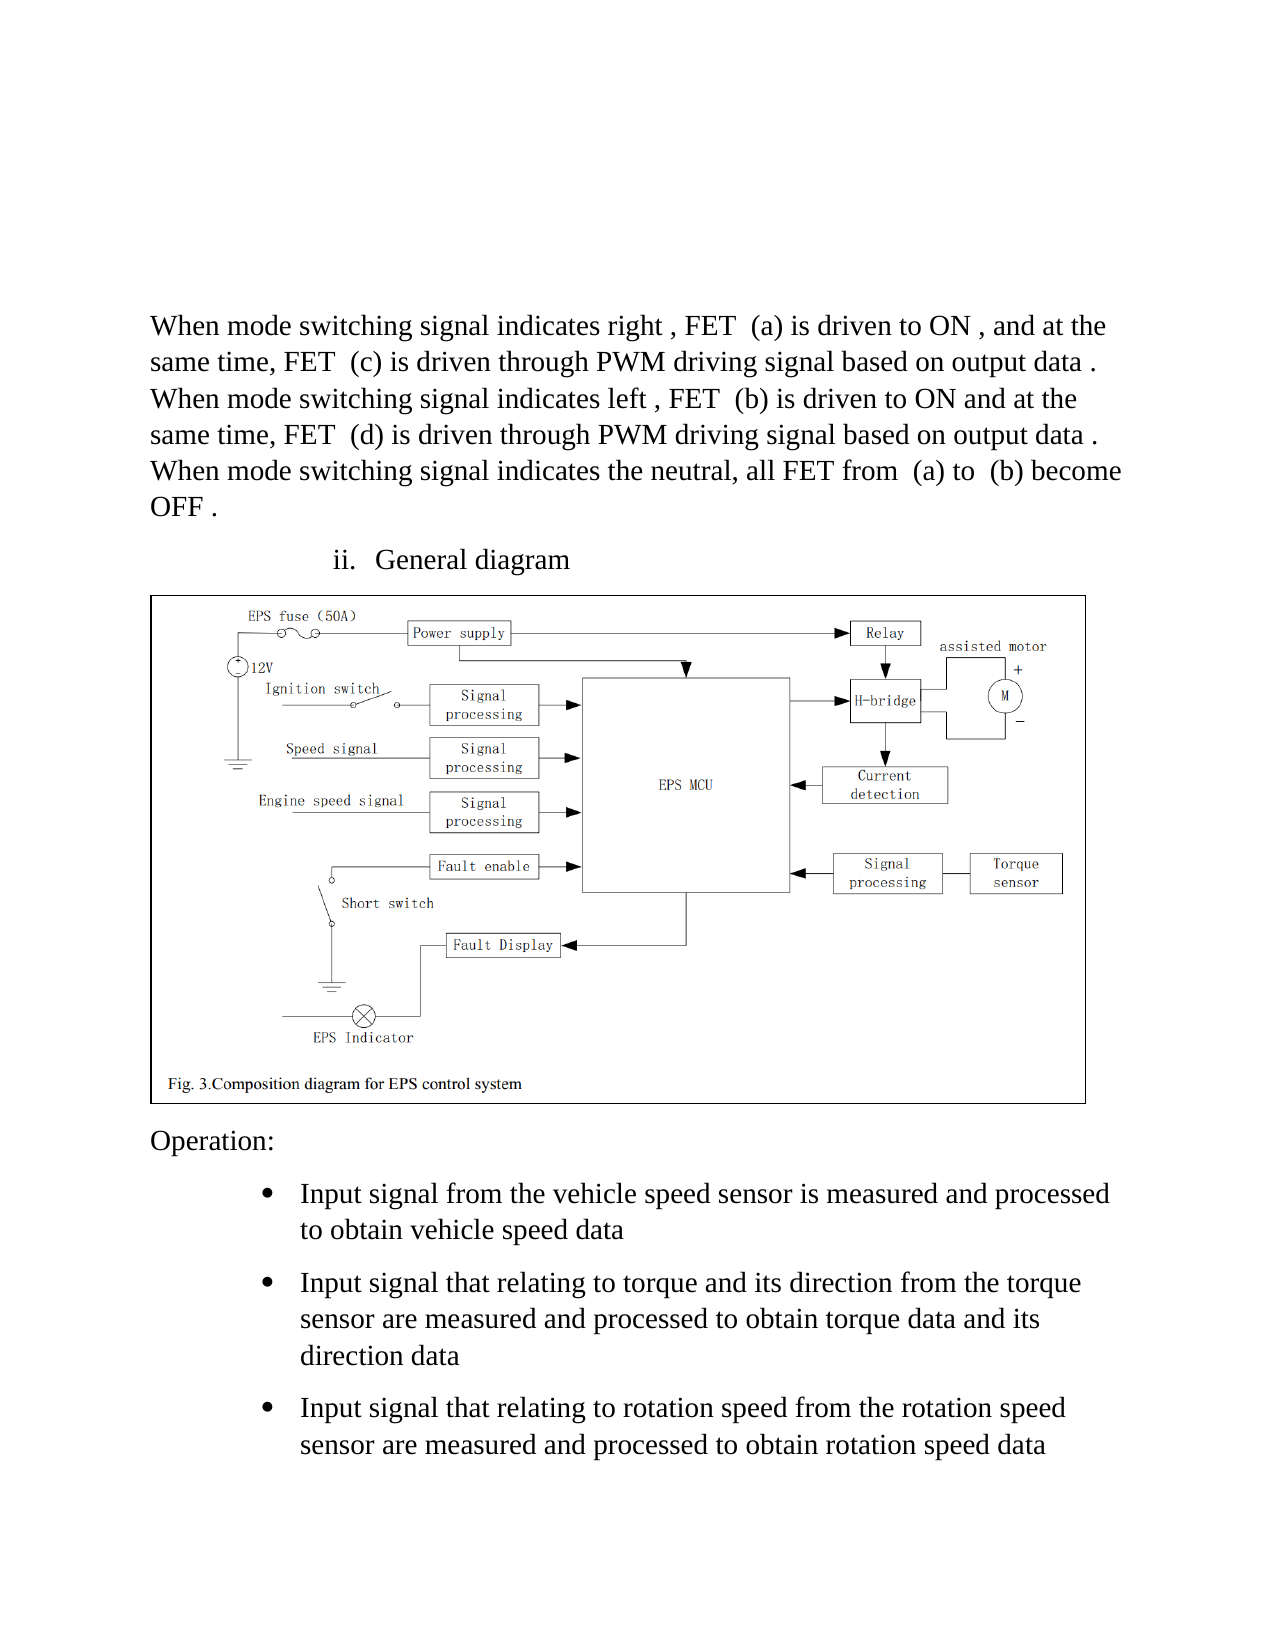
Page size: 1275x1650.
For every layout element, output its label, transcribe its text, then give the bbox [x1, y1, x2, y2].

list Input signal that relating to rotation speed from the rotation speed sensor are measured and processed to obtain rotation speed data [262, 1391, 1125, 1460]
text Operation: [150, 1123, 1125, 1157]
picture [152, 596, 1085, 1103]
list General diagram [356, 542, 1125, 576]
text When mode switching signal indicates right , FET (a) is driven to ON , and at the same time, FET (c) is driven through PWM driving signal based on output data . When mode switching signal indicates left , FET (b) is driven to ON and at the same time, FET (d) is driven through PWM driving signal based on output data . When mode switching signal indicates the neutral, all FET from (a) to (b) become OFF . [150, 308, 1125, 523]
list Input signal that relating to torque and its direction from the torque sensor are measured and processed to obtain torque data and its direction data [262, 1265, 1125, 1371]
list Input signal from the vehicle speed sensor is measured and processed to obtain vehicle speed data [262, 1176, 1125, 1246]
